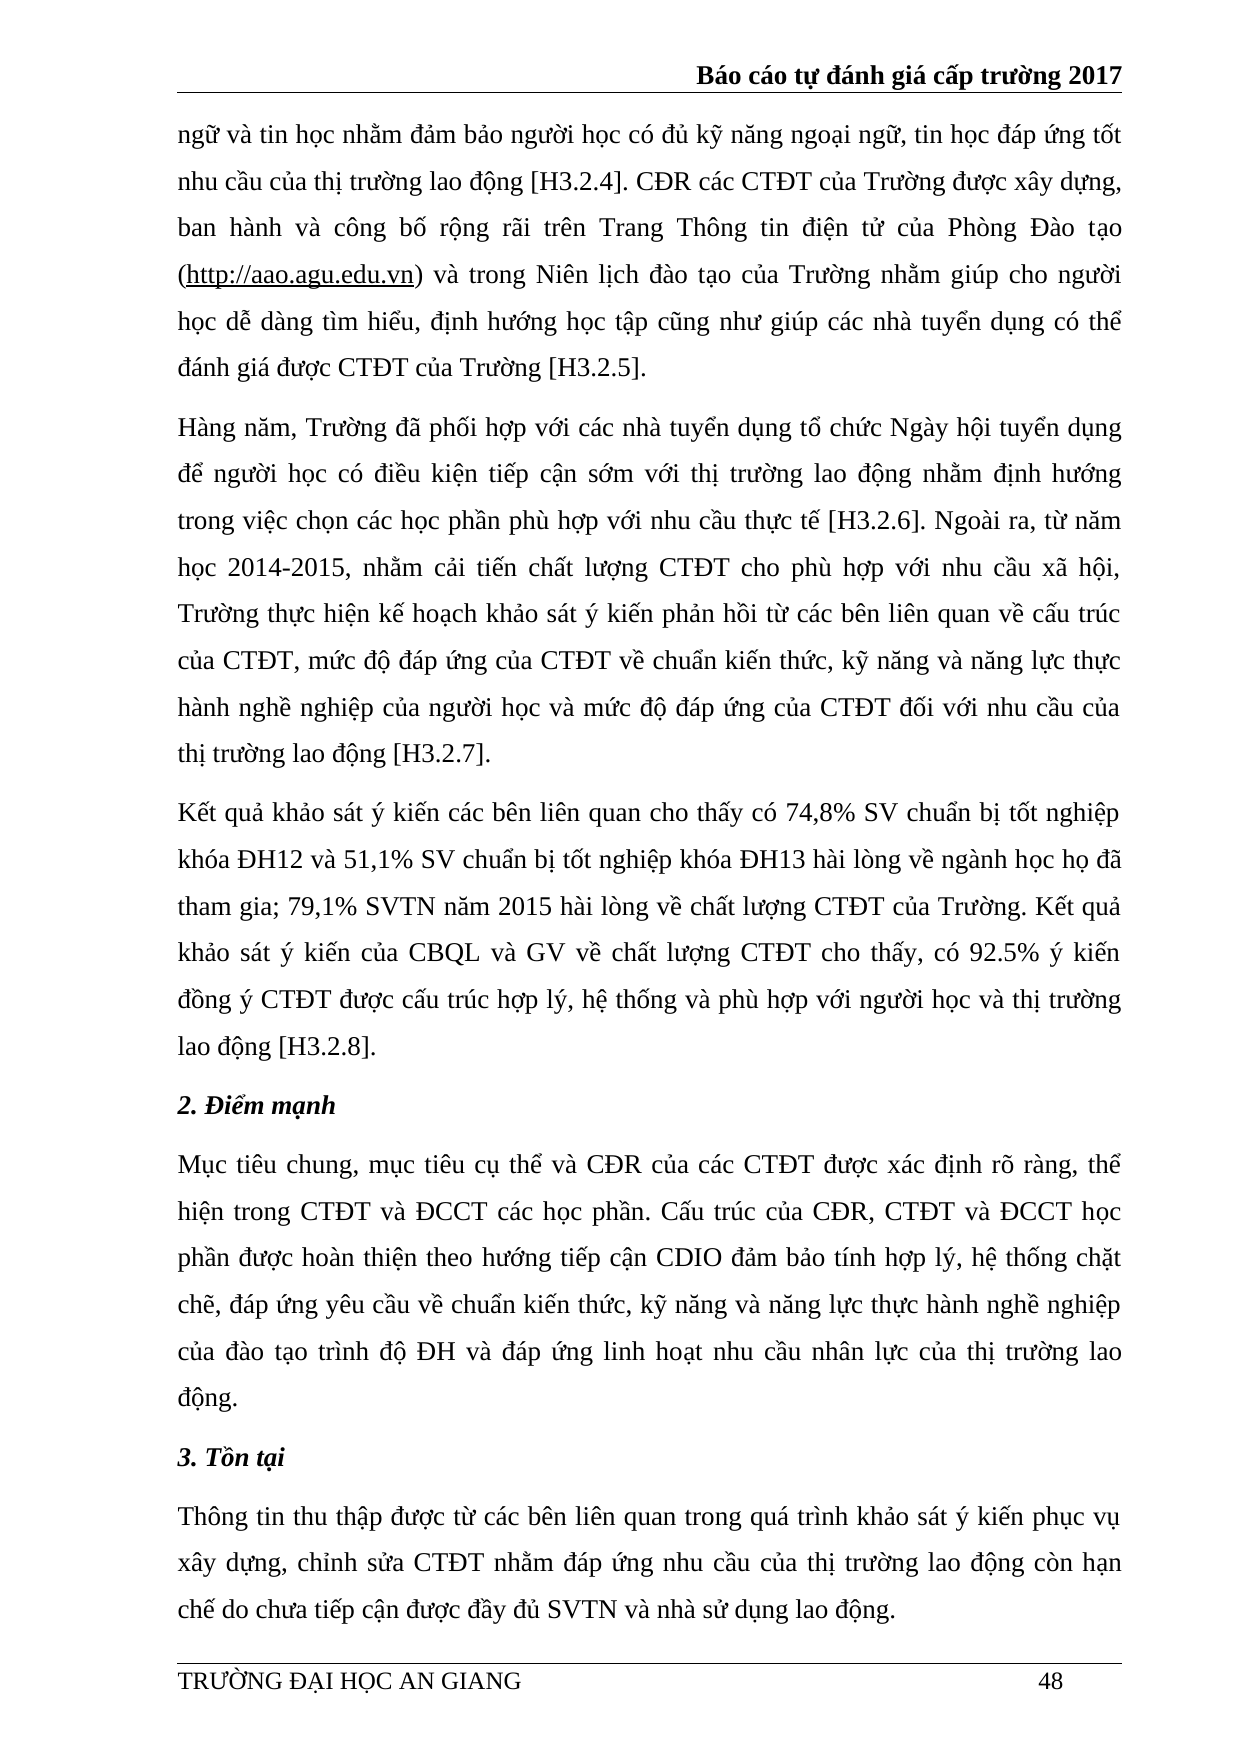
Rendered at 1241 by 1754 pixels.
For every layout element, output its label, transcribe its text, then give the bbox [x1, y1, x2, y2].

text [177, 118, 1122, 383]
text Thông tin thu thập được từ các bên liên quan trong quá trình khảo sát ý kiến phục vụ xây dựng, chỉnh sửa CTĐT nhằm đáp ứng nhu cầu của thị trường lao động còn hạn chế do chưa tiếp cận được đầy đủ SVTN và nhà sử dụng lao động. [177, 1500, 1122, 1624]
text 2. Điểm mạnh [177, 1089, 1122, 1120]
text Mục tiêu chung, mục tiêu cụ thể và CĐR của các CTĐT được xác định rõ ràng, thể hiện trong CTĐT và ĐCCT các học phần. Cấu trúc của CĐR, CTĐT và ĐCCT học phần được hoàn thiện theo hướng tiếp cận CDIO đảm bảo tính hợp lý, hệ thống chặt chẽ, đáp ứng yêu cầu về chuẩn kiến thức, kỹ năng và năng lực thực hành nghề nghiệp của đào tạo trình độ ĐH và đáp ứng linh hoạt nhu cầu nhân lực của thị trường lao động. [177, 1148, 1122, 1413]
text 3. Tồn tại [177, 1441, 1122, 1472]
text Kết quả khảo sát ý kiến các bên liên quan cho thấy có 74,8% SV chuẩn bị tốt nghiệp khóa ĐH12 và 51,1% SV chuẩn bị tốt nghiệp khóa ĐH13 hài lòng về ngành học họ đã tham gia; 79,1% SVTN năm 2015 hài lòng về chất lượng CTĐT của Trường. Kết quả khảo sát ý kiến của CBQL và GV về chất lượng CTĐT cho thấy, có 92.5% ý kiến đồng ý CTĐT được cấu trúc hợp lý, hệ thống và phù hợp với người học và thị trường lao động [H3.2.8]. [177, 796, 1122, 1061]
text Hàng năm, Trường đã phối hợp với các nhà tuyển dụng tổ chức Ngày hội tuyển dụng để người học có điều kiện tiếp cận sớm với thị trường lao động nhằm định hướng trong việc chọn các học phần phù hợp với nhu cầu thực tế [H3.2.6]. Ngoài ra, từ năm học 2014-2015, nhằm cải tiến chất lượng CTĐT cho phù hợp với nhu cầu xã hội, Trường thực hiện kế hoạch khảo sát ý kiến phản hồi từ các bên liên quan về cấu trúc của CTĐT, mức độ đáp ứng của CTĐT về chuẩn kiến thức, kỹ năng và năng lực thực hành nghề nghiệp của người học và mức độ đáp ứng của CTĐT đối với nhu cầu của thị trường lao động [H3.2.7]. [177, 411, 1122, 768]
